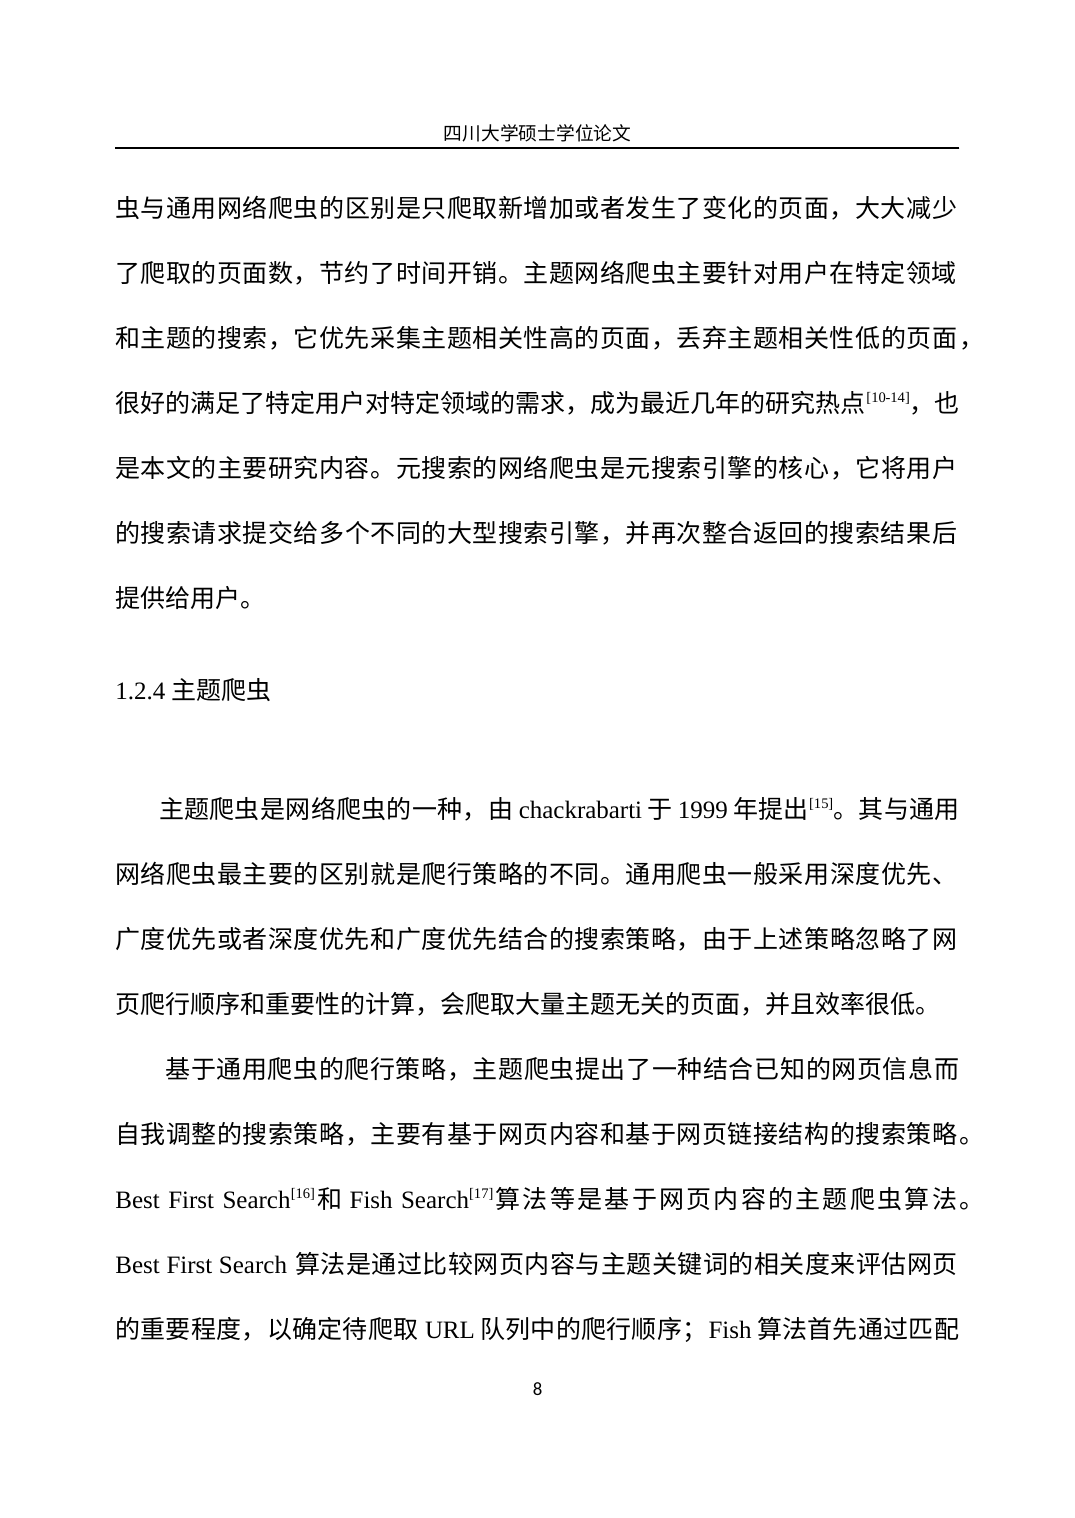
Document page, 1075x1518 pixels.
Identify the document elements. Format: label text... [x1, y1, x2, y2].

text 主题爬虫是网络爬虫的一种，由chackrabarti于1999年提出[15]。其与通用网络爬虫最主要的区别就是爬行策略的不同。通用爬虫一般采用深度优先、广度优先或者深度优先和广度优先结合的搜索策略，由于上述策略忽略了网页爬行顺序和重要性的计算，会爬取大量主题无关的页面，并且效率很低。 [115, 775, 959, 1035]
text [115, 174, 959, 629]
subtitle 1.2.4 主题爬虫 [115, 656, 959, 721]
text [115, 1035, 959, 1360]
